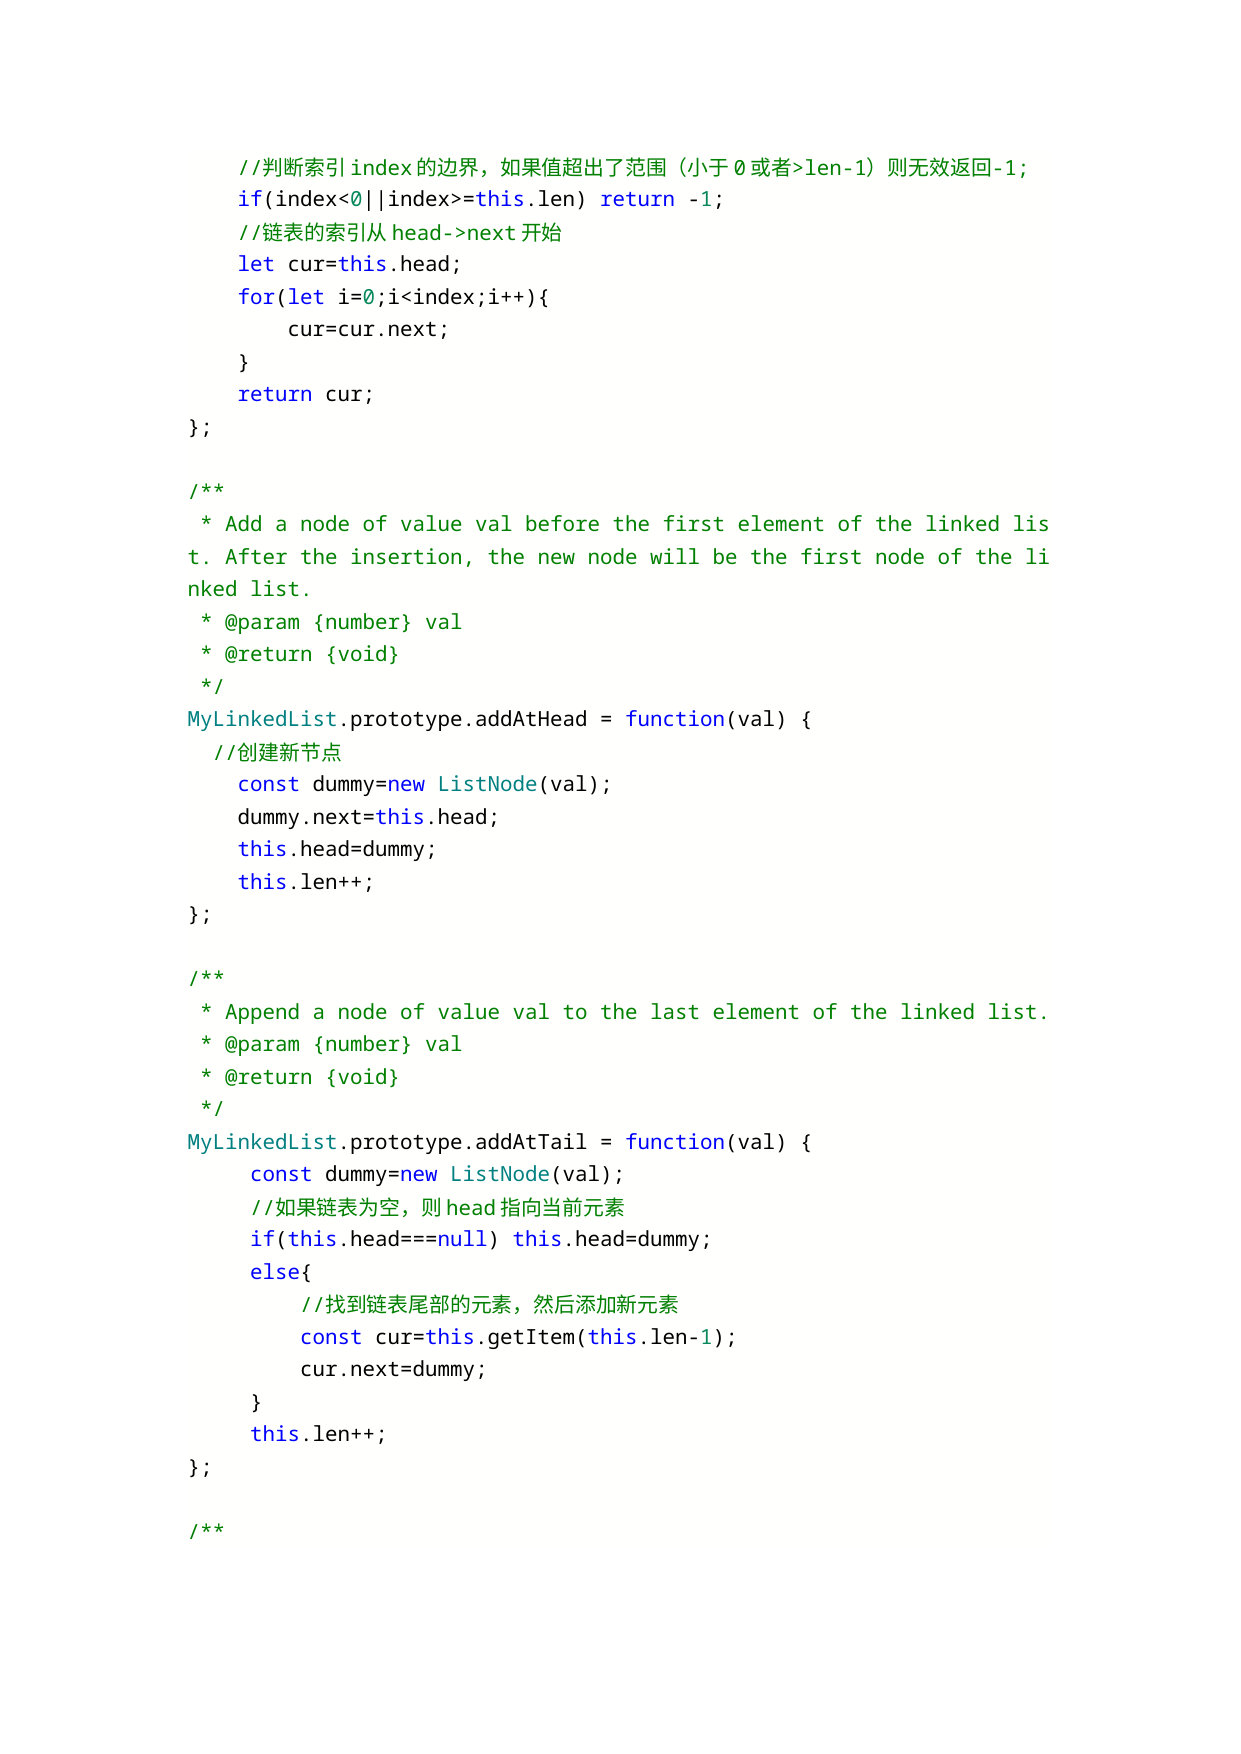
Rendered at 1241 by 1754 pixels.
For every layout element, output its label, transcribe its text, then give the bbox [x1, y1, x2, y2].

text //链表的索引从head->next开始 [187, 215, 1053, 247]
text * @param {number} val [187, 605, 1053, 637]
text //如果链表为空，则head指向当前元素 [187, 1190, 1053, 1222]
text } [187, 345, 1053, 377]
text */ [187, 1092, 1053, 1125]
text } [187, 1385, 1053, 1417]
text }; [187, 1450, 1053, 1482]
text let cur=this.head; [187, 247, 1053, 280]
text * @return {void} [187, 1060, 1053, 1092]
text * @return {void} [187, 637, 1053, 670]
text for(let i=0;i<index;i++){ [187, 280, 1053, 312]
text dummy.next=this.head; [187, 800, 1053, 832]
text */ [187, 670, 1053, 702]
text MyLinkedList.prototype.addAtTail = function(val) { [187, 1125, 1053, 1157]
text * Add a node of value val before the first element of the linked list. After the insertion, the new node will be the first node of the linked list. [187, 507, 1053, 605]
text /** [187, 475, 1053, 507]
text const cur=this.getItem(this.len-1); [187, 1320, 1053, 1352]
text /** [187, 962, 1053, 995]
text cur=cur.next; [187, 312, 1053, 345]
text //判断索引index的边界，如果值超出了范围（小于0或者>len-1）则无效返回-1; [187, 150, 1053, 182]
text this.head=dummy; [187, 832, 1053, 865]
text else{ [187, 1255, 1053, 1287]
text //创建新节点 [187, 735, 1053, 767]
text this.len++; [187, 865, 1053, 897]
text /** [187, 1515, 1053, 1547]
text //找到链表尾部的元素，然后添加新元素 [187, 1287, 1053, 1320]
text return cur; [187, 377, 1053, 410]
text const dummy=new ListNode(val); [187, 1157, 1053, 1190]
text if(this.head===null) this.head=dummy; [187, 1222, 1053, 1255]
text * @param {number} val [187, 1027, 1053, 1060]
text const dummy=new ListNode(val); [187, 767, 1053, 800]
text this.len++; [187, 1417, 1053, 1450]
text MyLinkedList.prototype.addAtHead = function(val) { [187, 702, 1053, 735]
text * Append a node of value val to the last element of the linked list. [187, 995, 1053, 1027]
text }; [187, 897, 1053, 930]
text if(index<0||index>=this.len) return -1; [187, 182, 1053, 215]
text cur.next=dummy; [187, 1352, 1053, 1385]
text }; [187, 410, 1053, 442]
